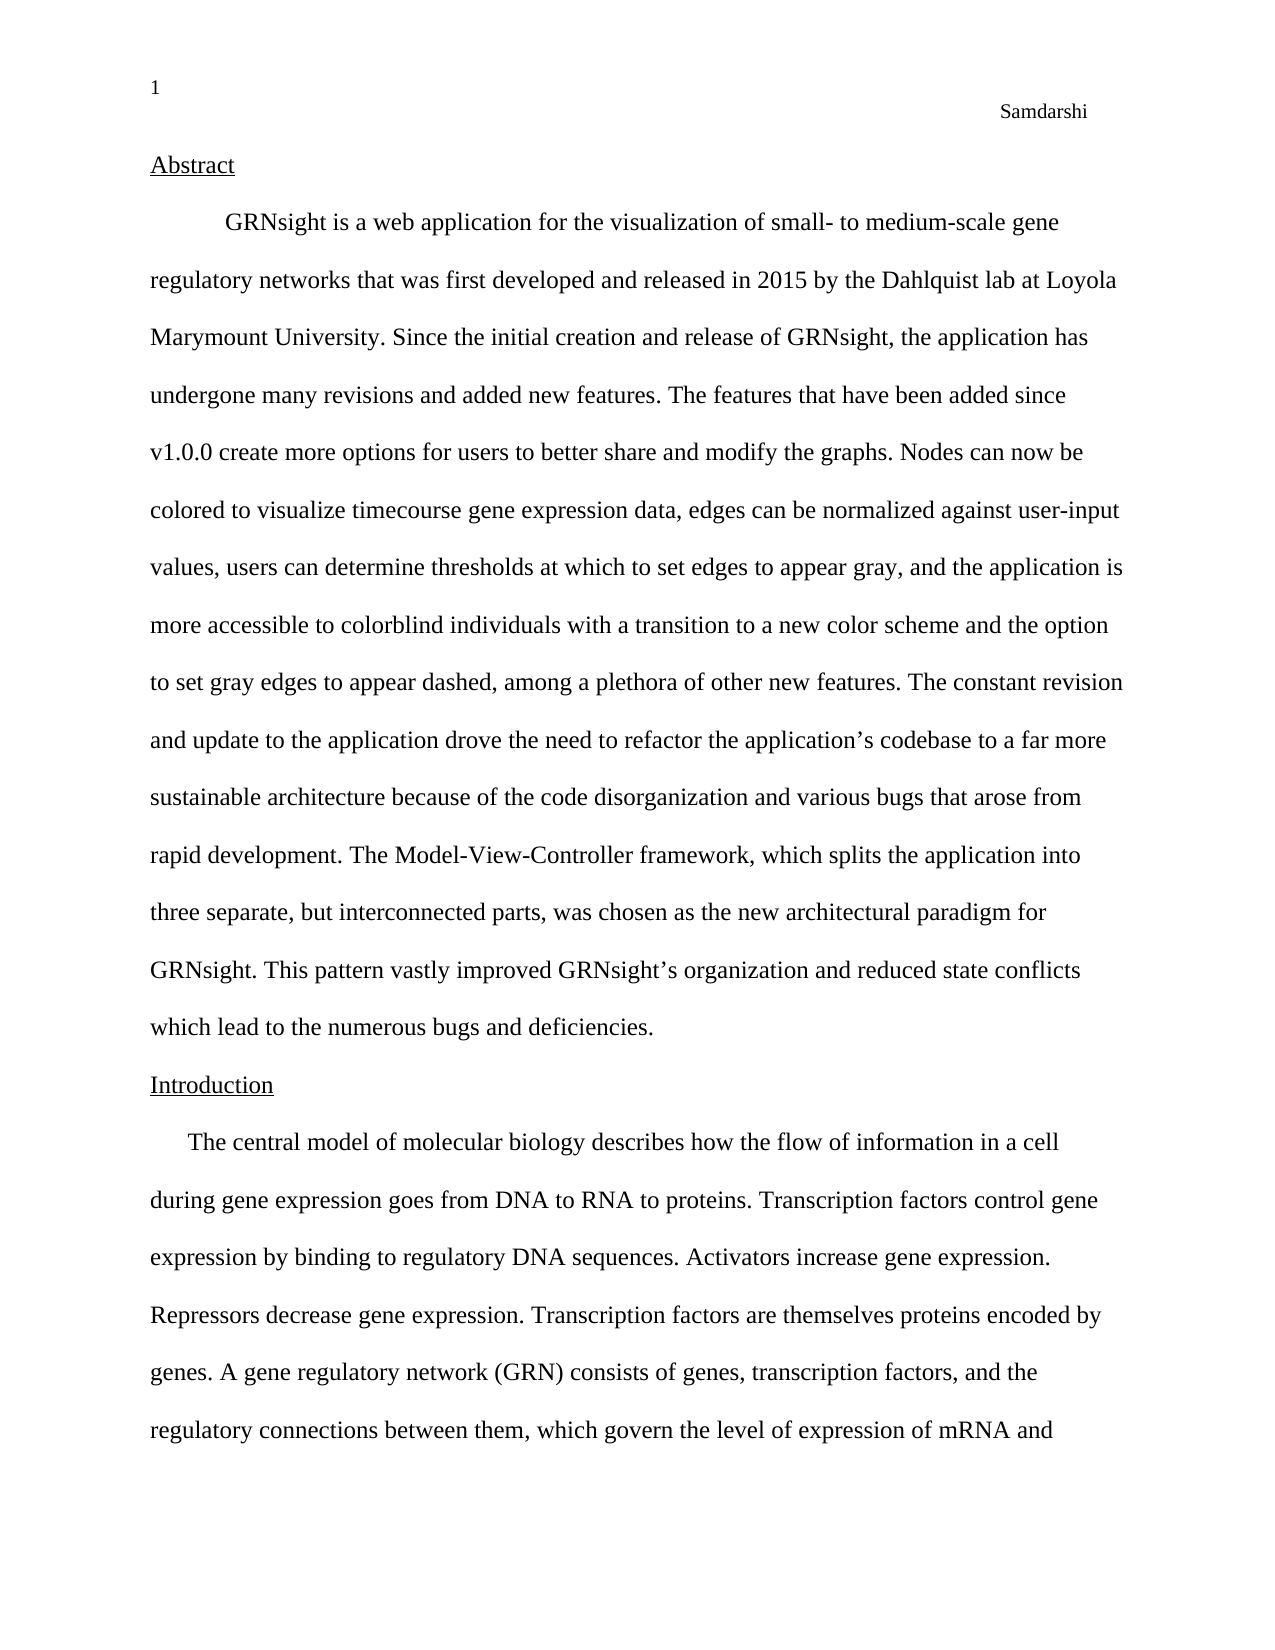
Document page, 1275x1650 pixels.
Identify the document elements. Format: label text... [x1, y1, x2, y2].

text Abstract [150, 150, 1125, 179]
text GRNsight is a web application for the visualization of small- to medium-scale gene regulatory networks that was first developed and released in 2015 by the Dahlquist lab at Loyola Marymount University. Since the initial creation and release of GRNsight, the application has undergone many revisions and added new features. The features that have been added since v1.0.0 create more options for users to better share and modify the graphs. Nodes can now be colored to visualize timecourse gene expression data, edges can be normalized against user-input values, users can determine thresholds at which to set edges to appear gray, and the application is more accessible to colorblind individuals with a transition to a new color scheme and the option to set gray edges to appear dashed, among a plethora of other new features. The constant revision and update to the application drove the need to refactor the application’s codebase to a far more sustainable architecture because of the code disorganization and various bugs that arose from rapid development. The Model-View-Controller framework, which splits the application into three separate, but interconnected parts, was chosen as the new architectural paradigm for GRNsight. This pattern vastly improved GRNsight’s organization and reduced state conflicts which lead to the numerous bugs and deficiencies. [150, 207, 1125, 1041]
text Introduction [150, 1070, 1125, 1099]
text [150, 1127, 1125, 1444]
